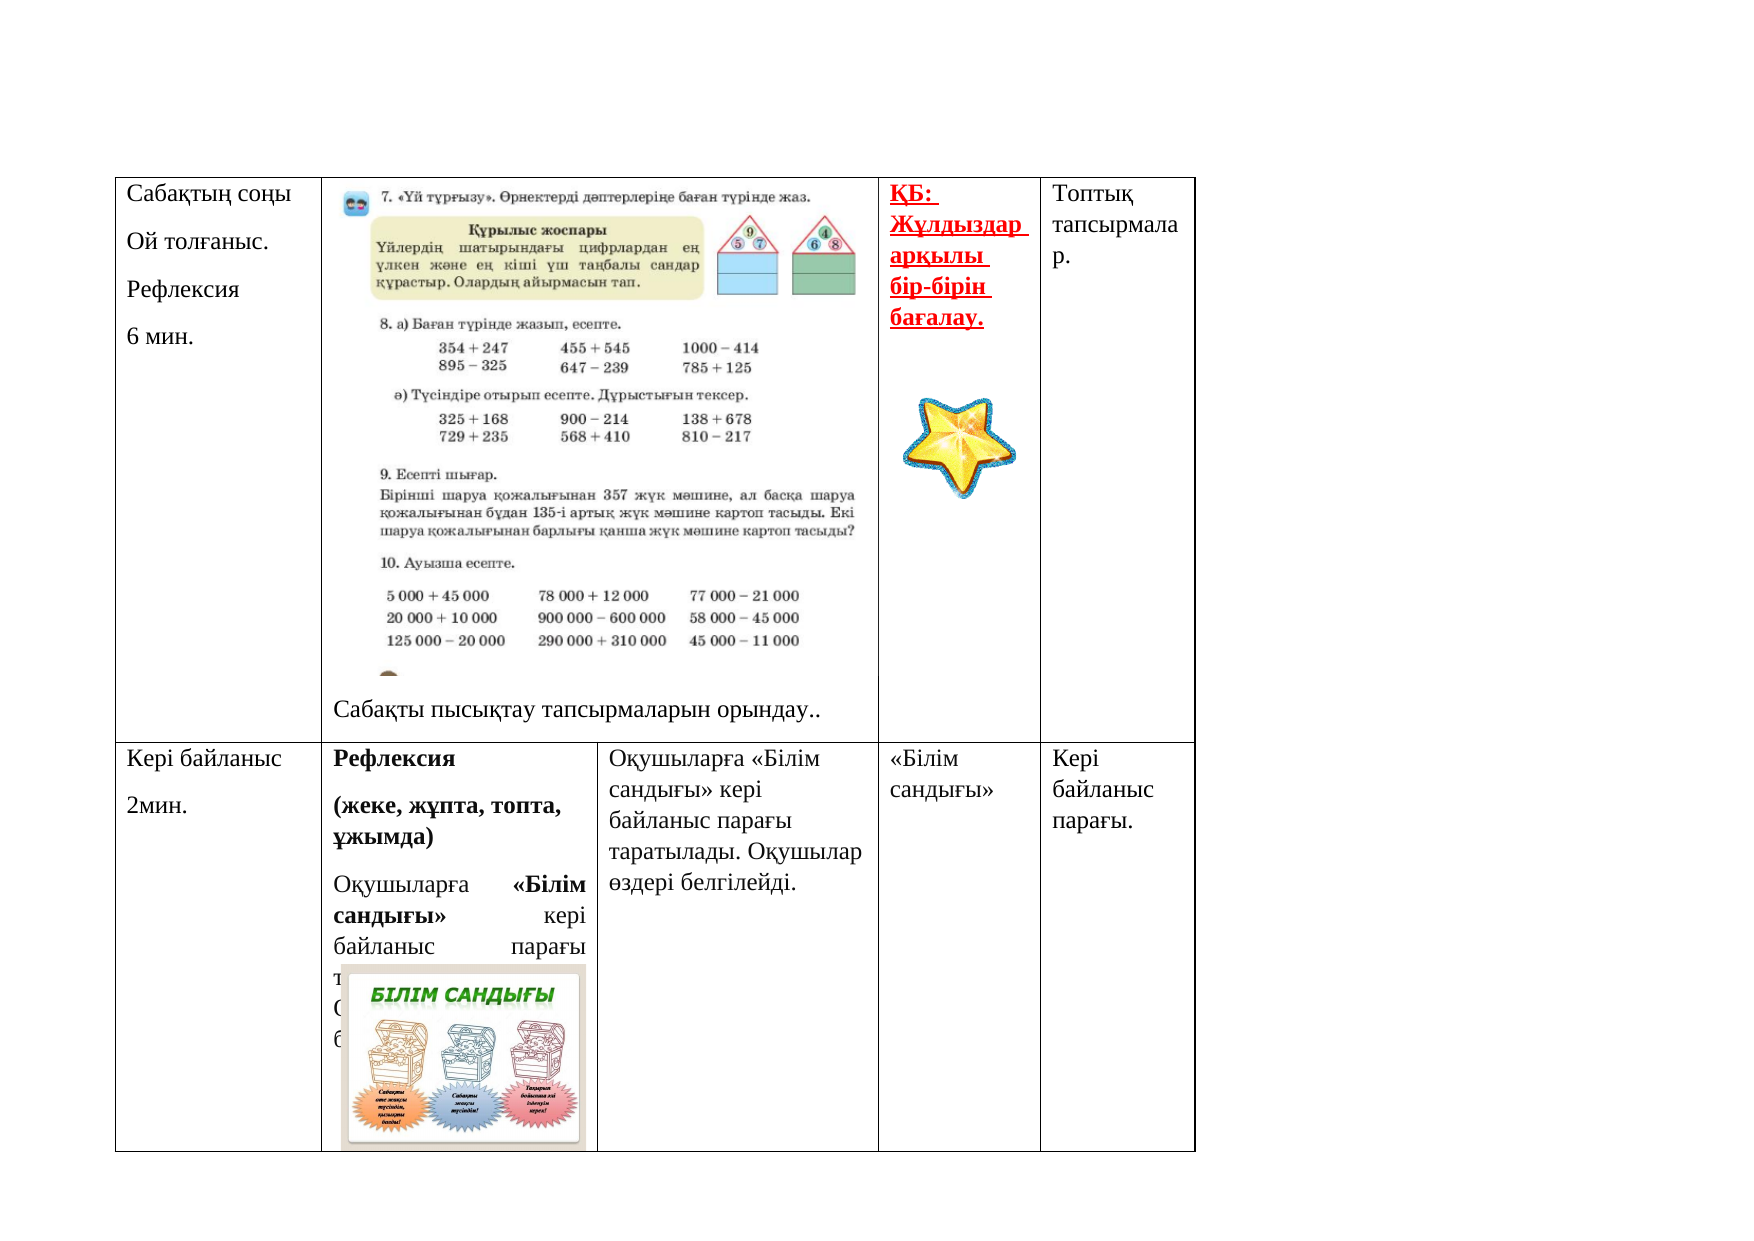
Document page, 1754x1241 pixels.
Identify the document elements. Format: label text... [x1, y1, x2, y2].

table_cell ҚБ: Жұлдыздар арқылы бір-бірін бағалау. [879, 178, 1040, 742]
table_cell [598, 743, 878, 1151]
picture [902, 397, 1017, 499]
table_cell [322, 743, 597, 1151]
table_cell «Білім сандығы» [879, 743, 1040, 1151]
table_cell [1041, 743, 1194, 1151]
table_cell Сабақты пысықтау тапсырмаларын орындау.. [322, 178, 878, 742]
table_cell Топтық тапсырмалар. [1041, 178, 1194, 742]
table_cell Кері байланыс 2мин. [116, 743, 321, 1151]
picture [333, 178, 879, 676]
table_cell Сабақтың соңы Ой толғаныс. Рефлексия 6 мин. [116, 178, 321, 742]
picture [340, 964, 587, 1151]
